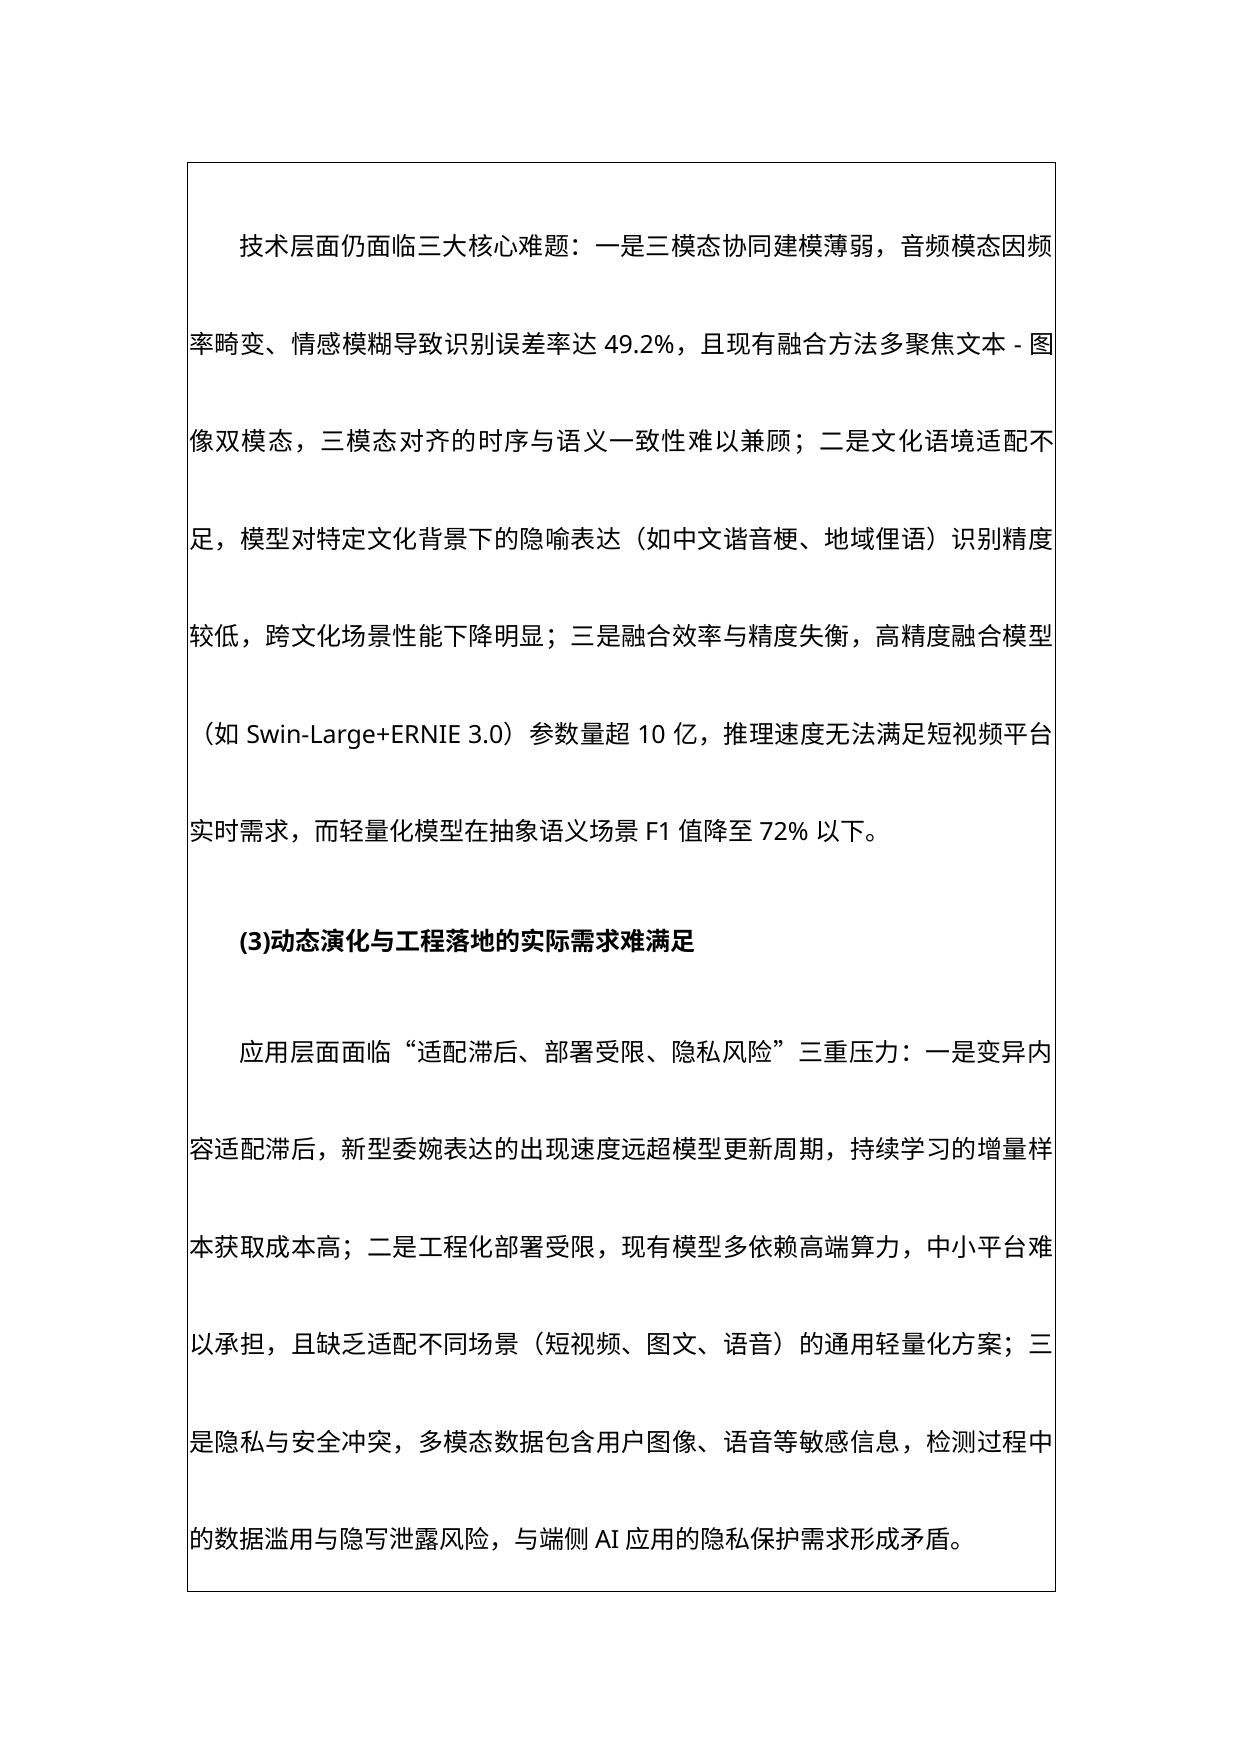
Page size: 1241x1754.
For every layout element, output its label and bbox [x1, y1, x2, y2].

table_cell [188, 163, 1055, 1591]
